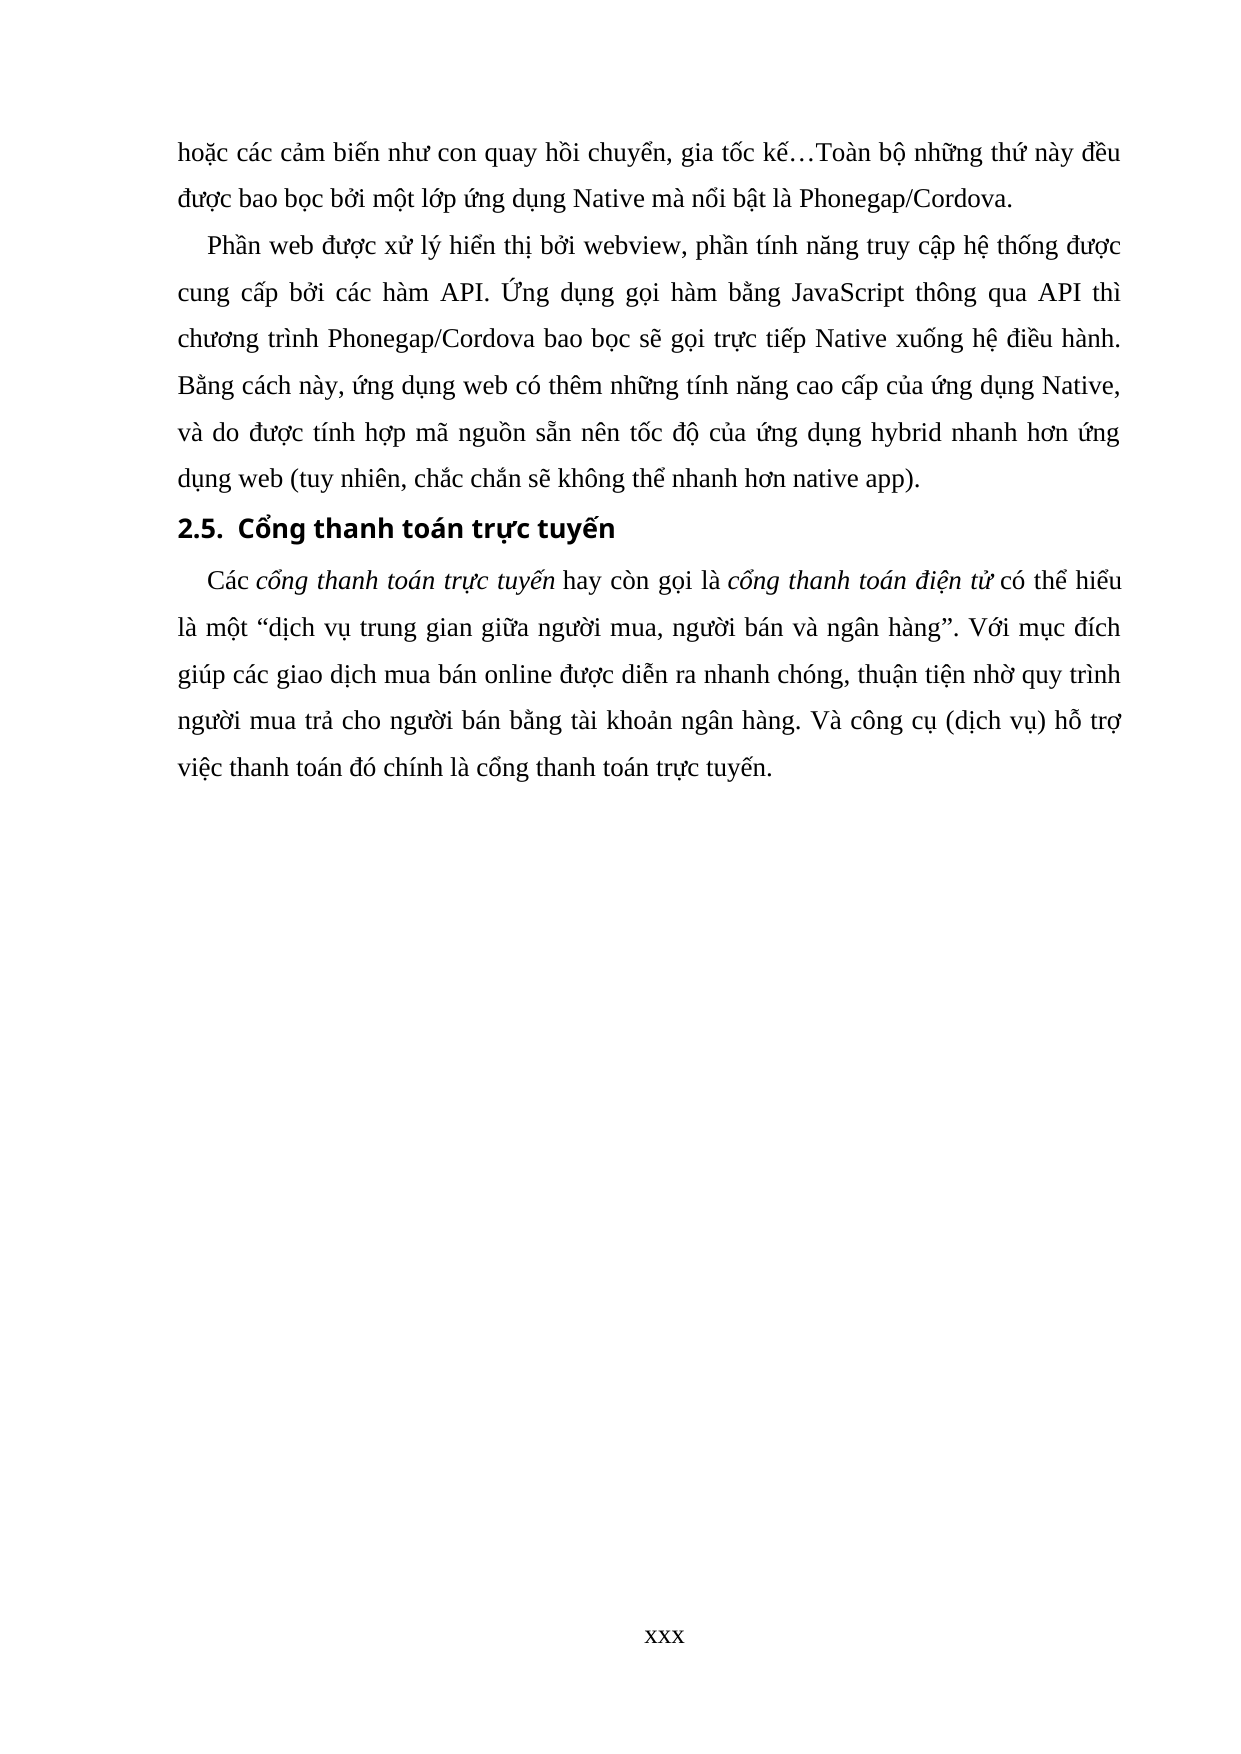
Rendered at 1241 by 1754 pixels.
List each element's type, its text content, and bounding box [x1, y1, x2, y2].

subtitle Cổng thanh toán trực tuyến [177, 509, 1122, 546]
text Các cổng thanh toán trực tuyến hay còn gọi là cổng thanh toán điện tử có thể hiểu là một “dịch vụ trung gian giữa người mua, người bán và ngân hàng”. Với mục đích giúp các giao dịch mua bán online được diễn ra nhanh chóng, thuận tiện nhờ quy trình người mua trả cho người bán bằng tài khoản ngân hàng. Và công cụ (dịch vụ) hỗ trợ việc thanh toán đó chính là cổng thanh toán trực tuyến. [177, 564, 1122, 782]
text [177, 136, 1122, 214]
text Phần web được xử lý hiển thị bởi webview, phần tính năng truy cập hệ thống được cung cấp bởi các hàm API. Ứng dụng gọi hàm bằng JavaScript thông qua API thì chương trình Phonegap/Cordova bao bọc sẽ gọi trực tiếp Native xuống hệ điều hành. Bằng cách này, ứng dụng web có thêm những tính năng cao cấp của ứng dụng Native, và do được tính hợp mã nguồn sẵn nên tốc độ của ứng dụng hybrid nhanh hơn ứng dụng web (tuy nhiên, chắc chắn sẽ không thể nhanh hơn native app). [177, 229, 1122, 494]
